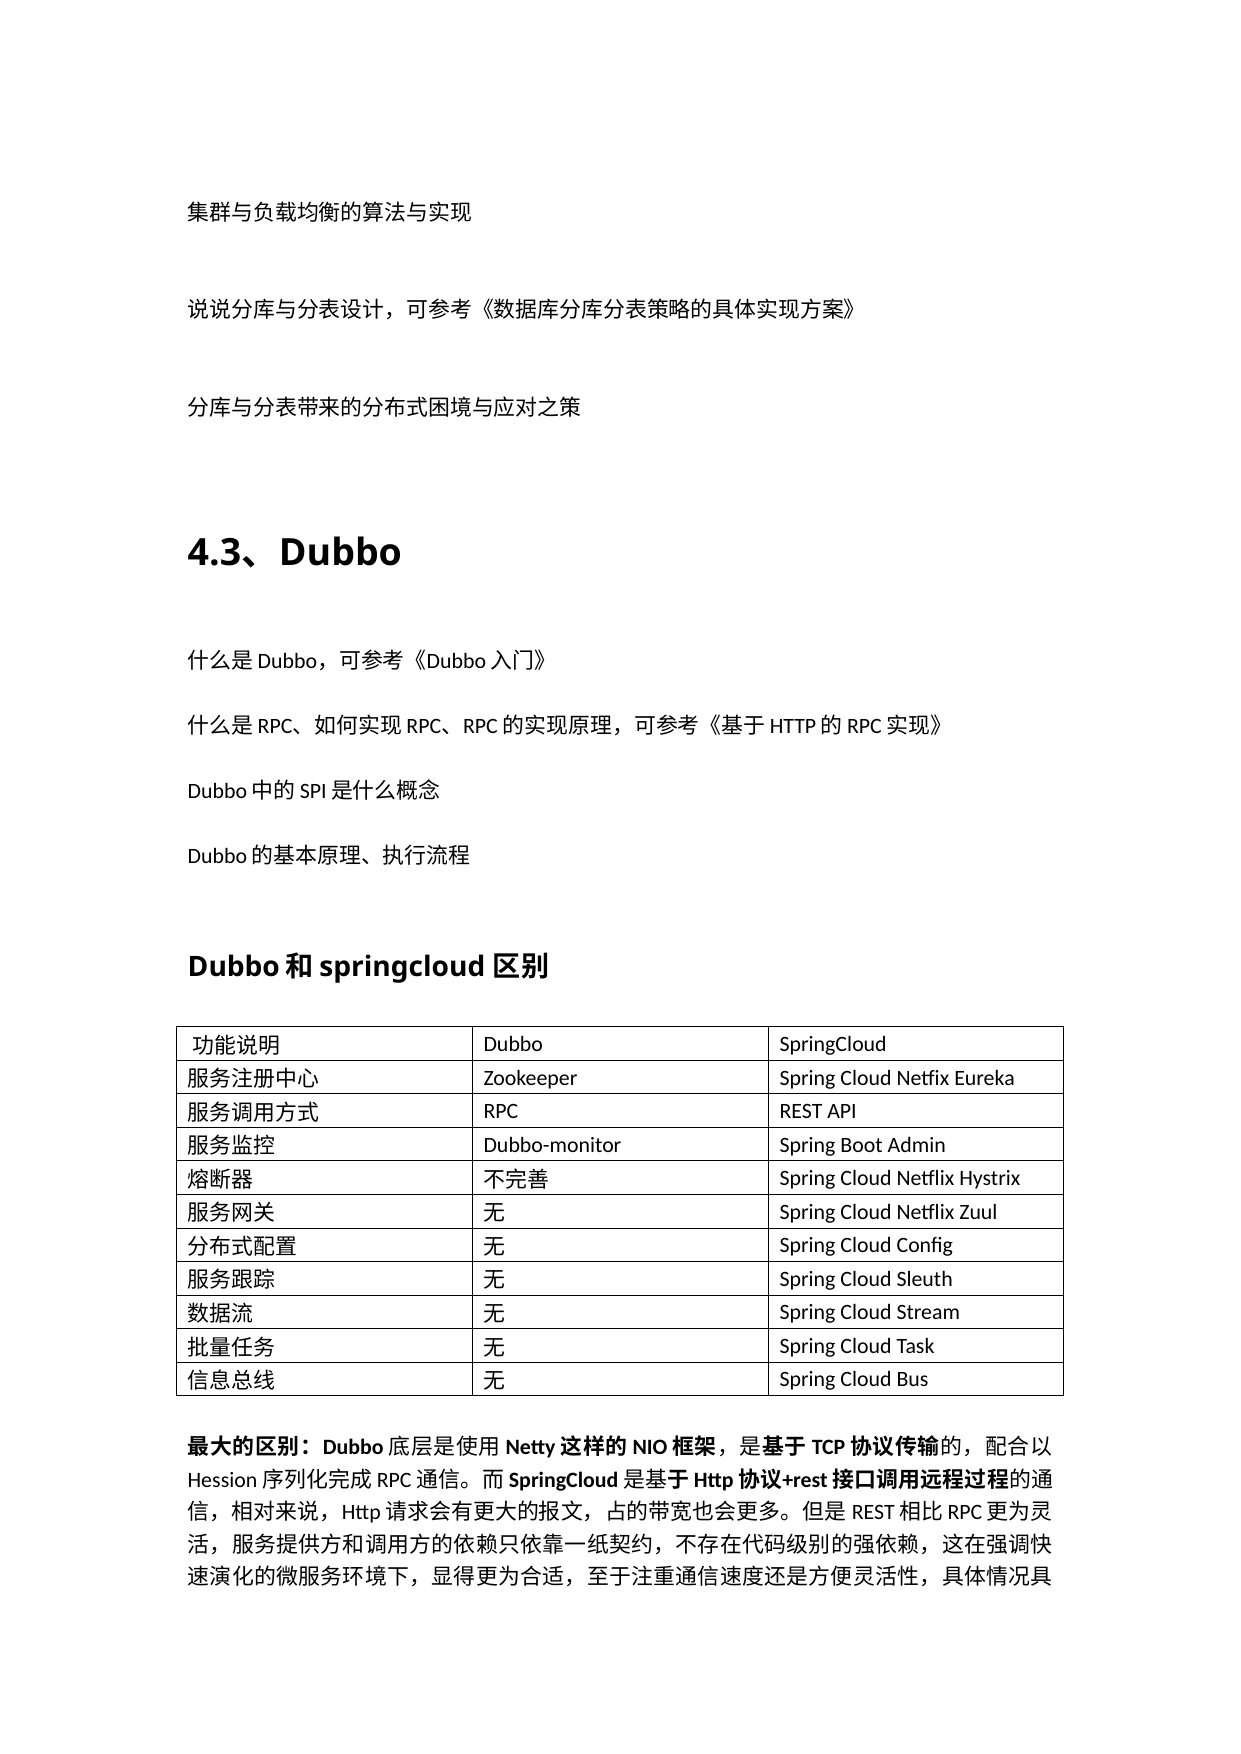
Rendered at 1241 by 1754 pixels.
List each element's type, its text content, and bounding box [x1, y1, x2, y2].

table_cell 无 [473, 1229, 768, 1261]
table_cell Spring Cloud Bus [769, 1363, 1063, 1395]
text 分库与分表带来的分布式困境与应对之策 [187, 389, 1053, 422]
table_cell 服务调用方式 [177, 1094, 472, 1127]
table_cell Spring Cloud Task [769, 1329, 1063, 1362]
text Dubbo中的SPI是什么概念 [187, 773, 1053, 805]
table_cell 数据流 [177, 1296, 472, 1328]
text 什么是Dubbo，可参考《Dubbo入门》 [187, 643, 1053, 675]
text Dubbo的基本原理、执行流程 [187, 838, 1053, 870]
subtitle Dubbo和springcloud 区别 [187, 932, 1053, 997]
table_cell 批量任务 [177, 1329, 472, 1362]
table_cell 熔断器 [177, 1161, 472, 1194]
table_cell Spring Cloud Netflix Zuul [769, 1195, 1063, 1227]
table_cell Zookeeper [473, 1061, 768, 1093]
table_cell Dubbo-monitor [473, 1128, 768, 1160]
table_cell Spring Cloud Netfix Eureka [769, 1061, 1063, 1093]
table_cell 服务网关 [177, 1195, 472, 1227]
table_cell 无 [473, 1195, 768, 1227]
table_cell Spring Cloud Config [769, 1229, 1063, 1261]
subtitle 4.3、Dubbo [187, 516, 1053, 581]
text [187, 1429, 1053, 1591]
table_cell 服务监控 [177, 1128, 472, 1160]
table_cell 不完善 [473, 1161, 768, 1194]
table_cell Spring Boot Admin [769, 1128, 1063, 1160]
table_header Dubbo [473, 1027, 768, 1060]
table_header SpringCloud [769, 1027, 1063, 1060]
table_cell Spring Cloud Netflix Hystrix [769, 1161, 1063, 1194]
table_cell 分布式配置 [177, 1229, 472, 1261]
text 集群与负载均衡的算法与实现 [187, 194, 1053, 227]
table_cell Spring Cloud Sleuth [769, 1262, 1063, 1294]
table_cell 无 [473, 1363, 768, 1395]
table_cell 无 [473, 1296, 768, 1328]
text 说说分库与分表设计，可参考《数据库分库分表策略的具体实现方案》 [187, 292, 1053, 324]
table_cell 服务跟踪 [177, 1262, 472, 1294]
table_cell 无 [473, 1329, 768, 1362]
table_cell Spring Cloud Stream [769, 1296, 1063, 1328]
table_cell 信息总线 [177, 1363, 472, 1395]
table_header 功能说明 [177, 1027, 472, 1060]
table_cell REST API [769, 1094, 1063, 1127]
table_cell RPC [473, 1094, 768, 1127]
table_cell 无 [473, 1262, 768, 1294]
table_cell 服务注册中心 [177, 1061, 472, 1093]
text 什么是RPC、如何实现RPC、RPC 的实现原理，可参考《基于HTTP的RPC实现》 [187, 708, 1053, 740]
